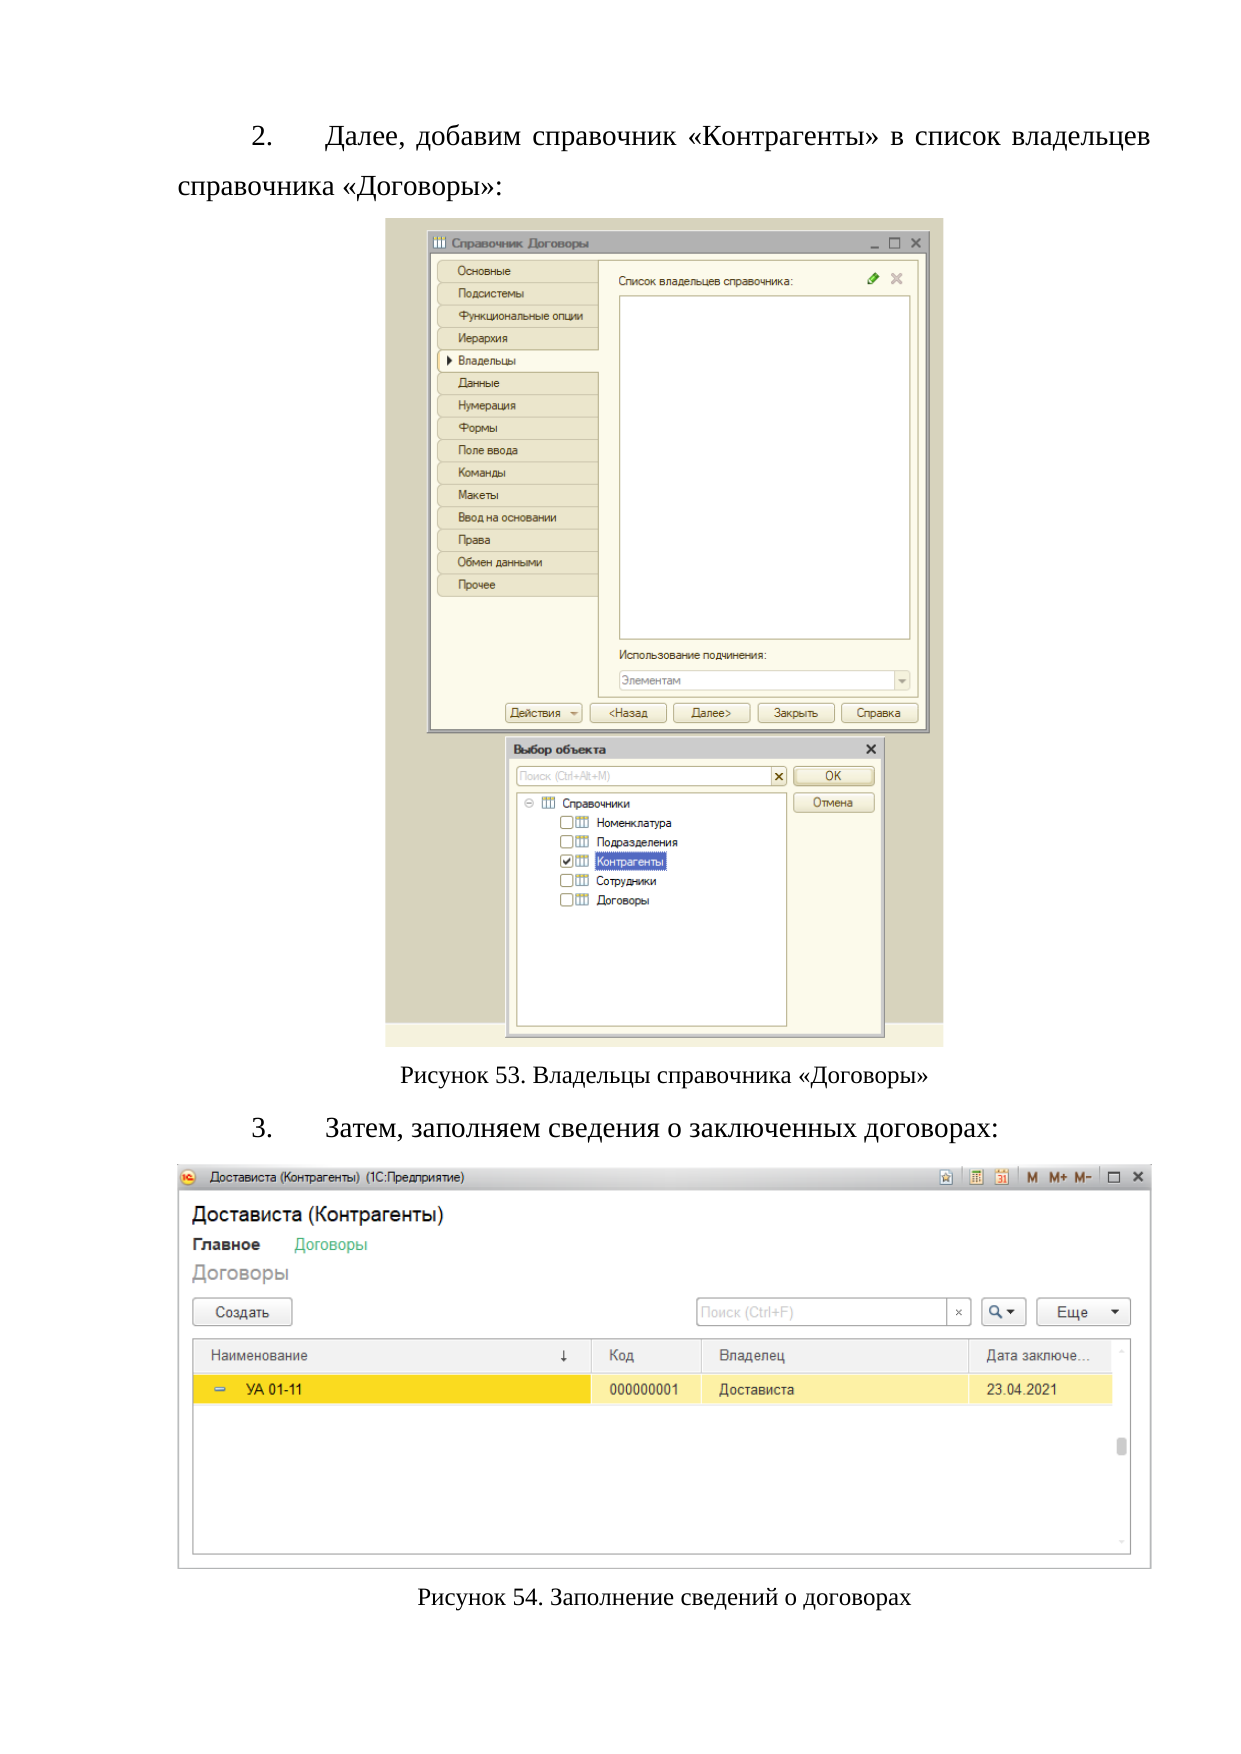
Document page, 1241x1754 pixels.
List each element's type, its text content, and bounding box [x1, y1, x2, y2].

list Далее, добавим справочник «Контрагенты» в список владельцев справочника «Договоры»: [177, 118, 1152, 202]
text Рисунок 54. Заполнение сведений о договорах [177, 1582, 1152, 1611]
picture [385, 218, 944, 1047]
text Рисунок 53. Владельцы справочника «Договоры» [177, 1061, 1152, 1089]
picture [177, 1164, 1152, 1569]
list Затем, заполняем сведения о заключенных договорах: [177, 1110, 1152, 1144]
